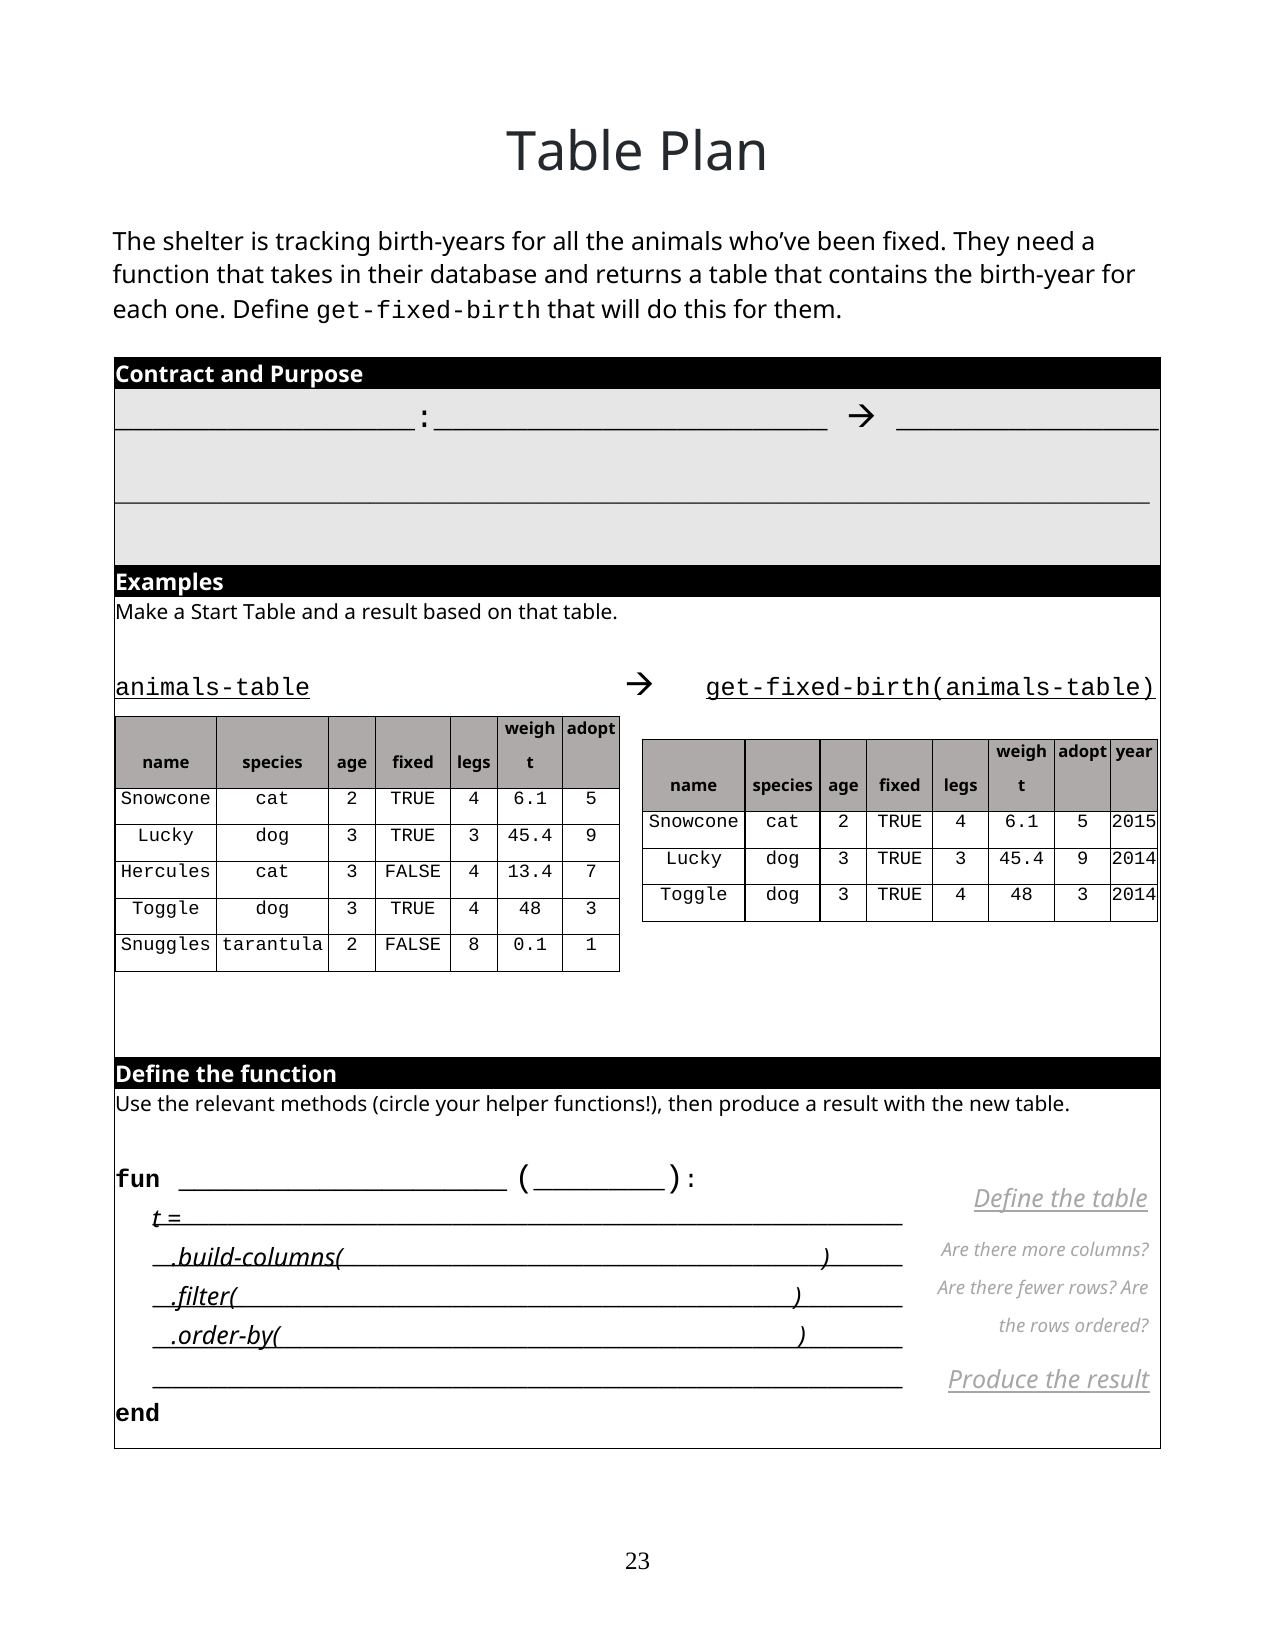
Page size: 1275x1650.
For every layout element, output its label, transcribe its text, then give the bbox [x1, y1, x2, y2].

table_cell Define the function Use the relevant methods (circle your helper functions!), then produce a result with the new table. fun _____________________ (_______): ________________________________________ ________________________________________ ________________________________________ ________________________________________ ________________________________________ end [115, 1089, 1160, 1448]
table_header Contract and Purpose ________________:_____________________ ______________ _____________________________________________________________________ [115, 389, 1160, 565]
subtitle Table Plan [112, 112, 1162, 186]
text The shelter is tracking birth-years for all the animals who’ve been fixed. They need a function that takes in their database and returns a table that contains the birth-year for each one. Define get-fixed-birth that will do this for them. [112, 223, 1162, 326]
table_cell Examples Make a Start Table and a result based on that table. animals-table get-fixed-birth(animals-table) [115, 597, 1160, 1057]
